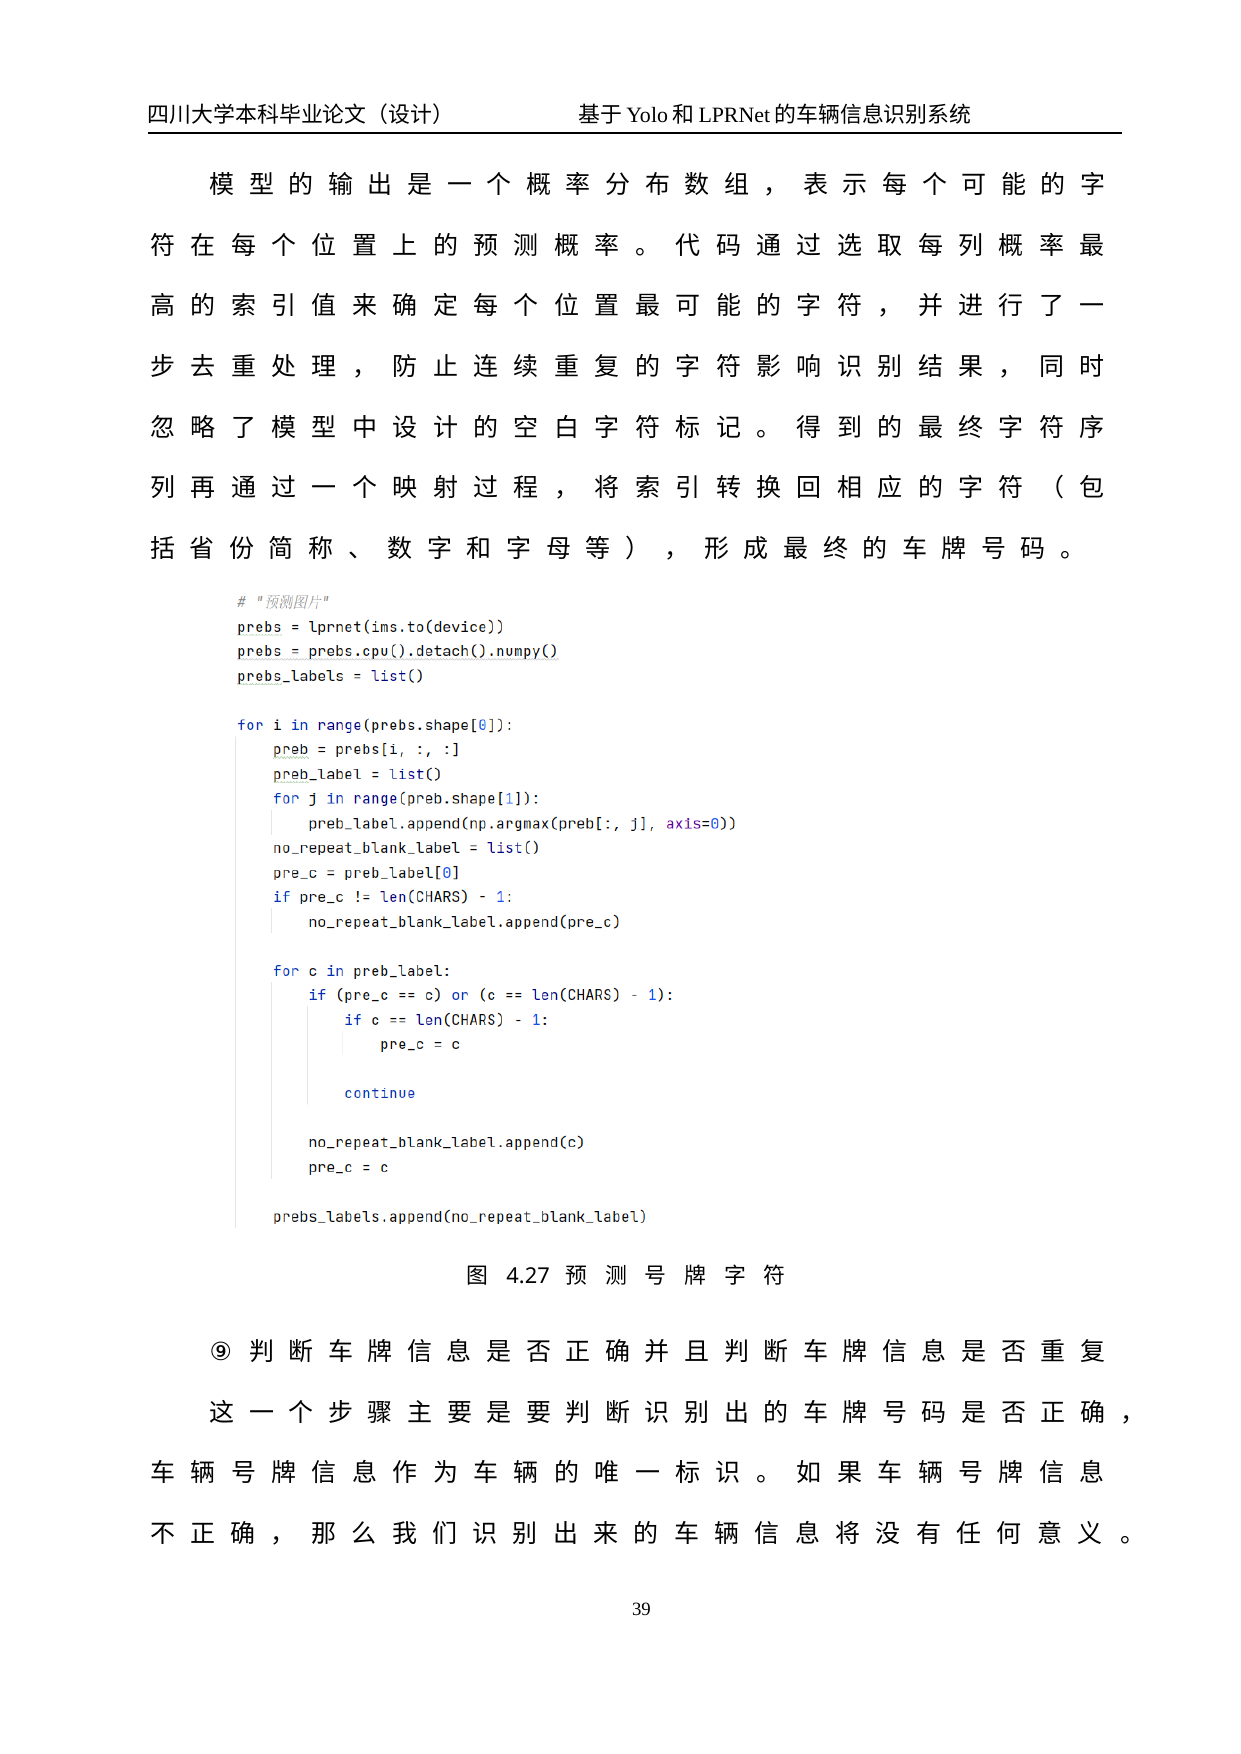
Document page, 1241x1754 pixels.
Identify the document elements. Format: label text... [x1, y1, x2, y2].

text 模型的输出是一个概率分布数组，表示每个可能的字符在每个位置上的预测概率。代码通过选取每列概率最高的索引值来确定每个位置最可能的字符，并进行了一步去重处理，防止连续重复的字符影响识别结果，同时忽略了模型中设计的空白字符标记。得到的最终字符序列再通过一个映射过程，将索引转换回相应的字符（包括省份简称、数字和字母等），形成最终的车牌号码。 [150, 152, 1120, 577]
picture [209, 577, 1094, 1239]
text ⑨判断车牌信息是否正确并且判断车牌信息是否重复 [150, 1319, 1120, 1380]
text 图4.27 预测号牌字符 [150, 1244, 1120, 1304]
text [150, 1380, 1120, 1562]
